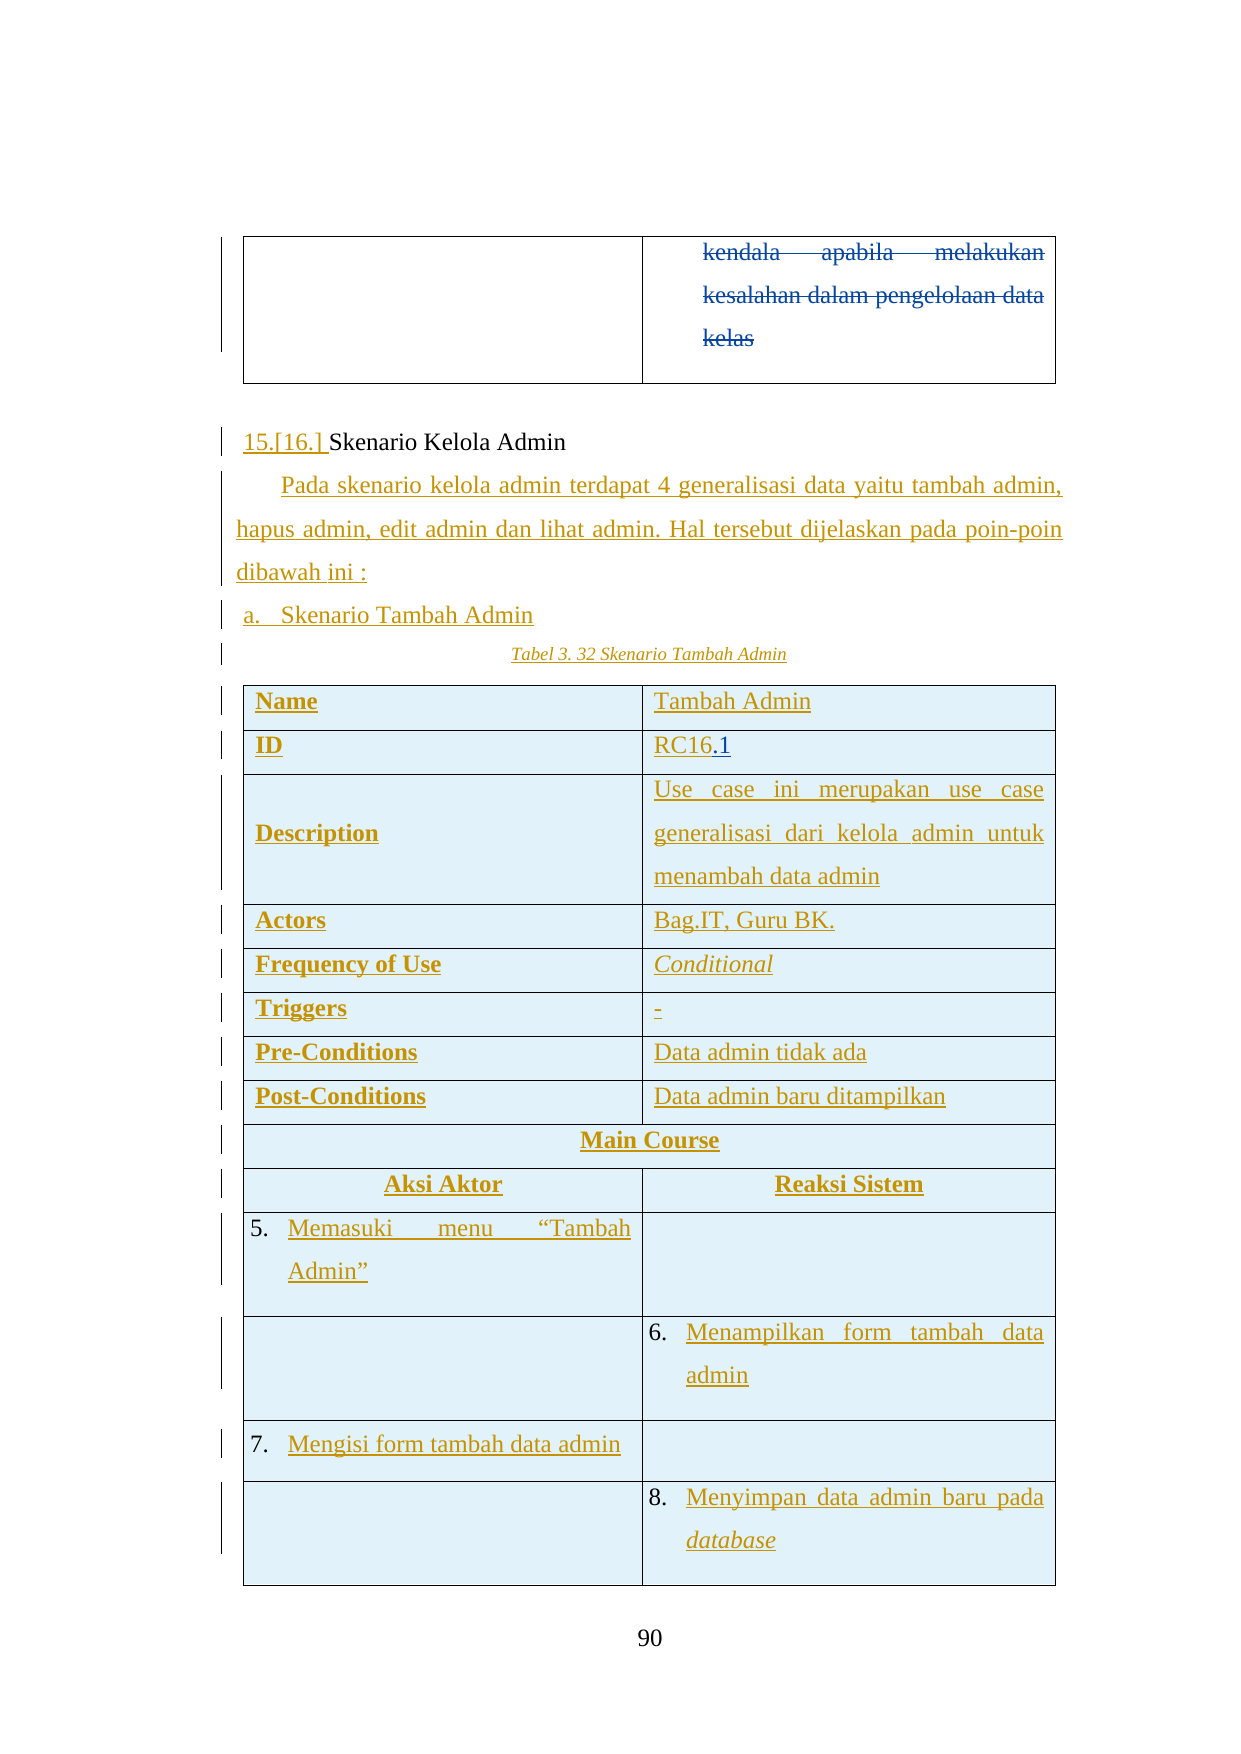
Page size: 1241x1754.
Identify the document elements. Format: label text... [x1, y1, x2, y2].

list Skenario Kelola Admin [243, 427, 1063, 456]
table_cell [244, 237, 642, 383]
table_cell [643, 237, 1055, 383]
